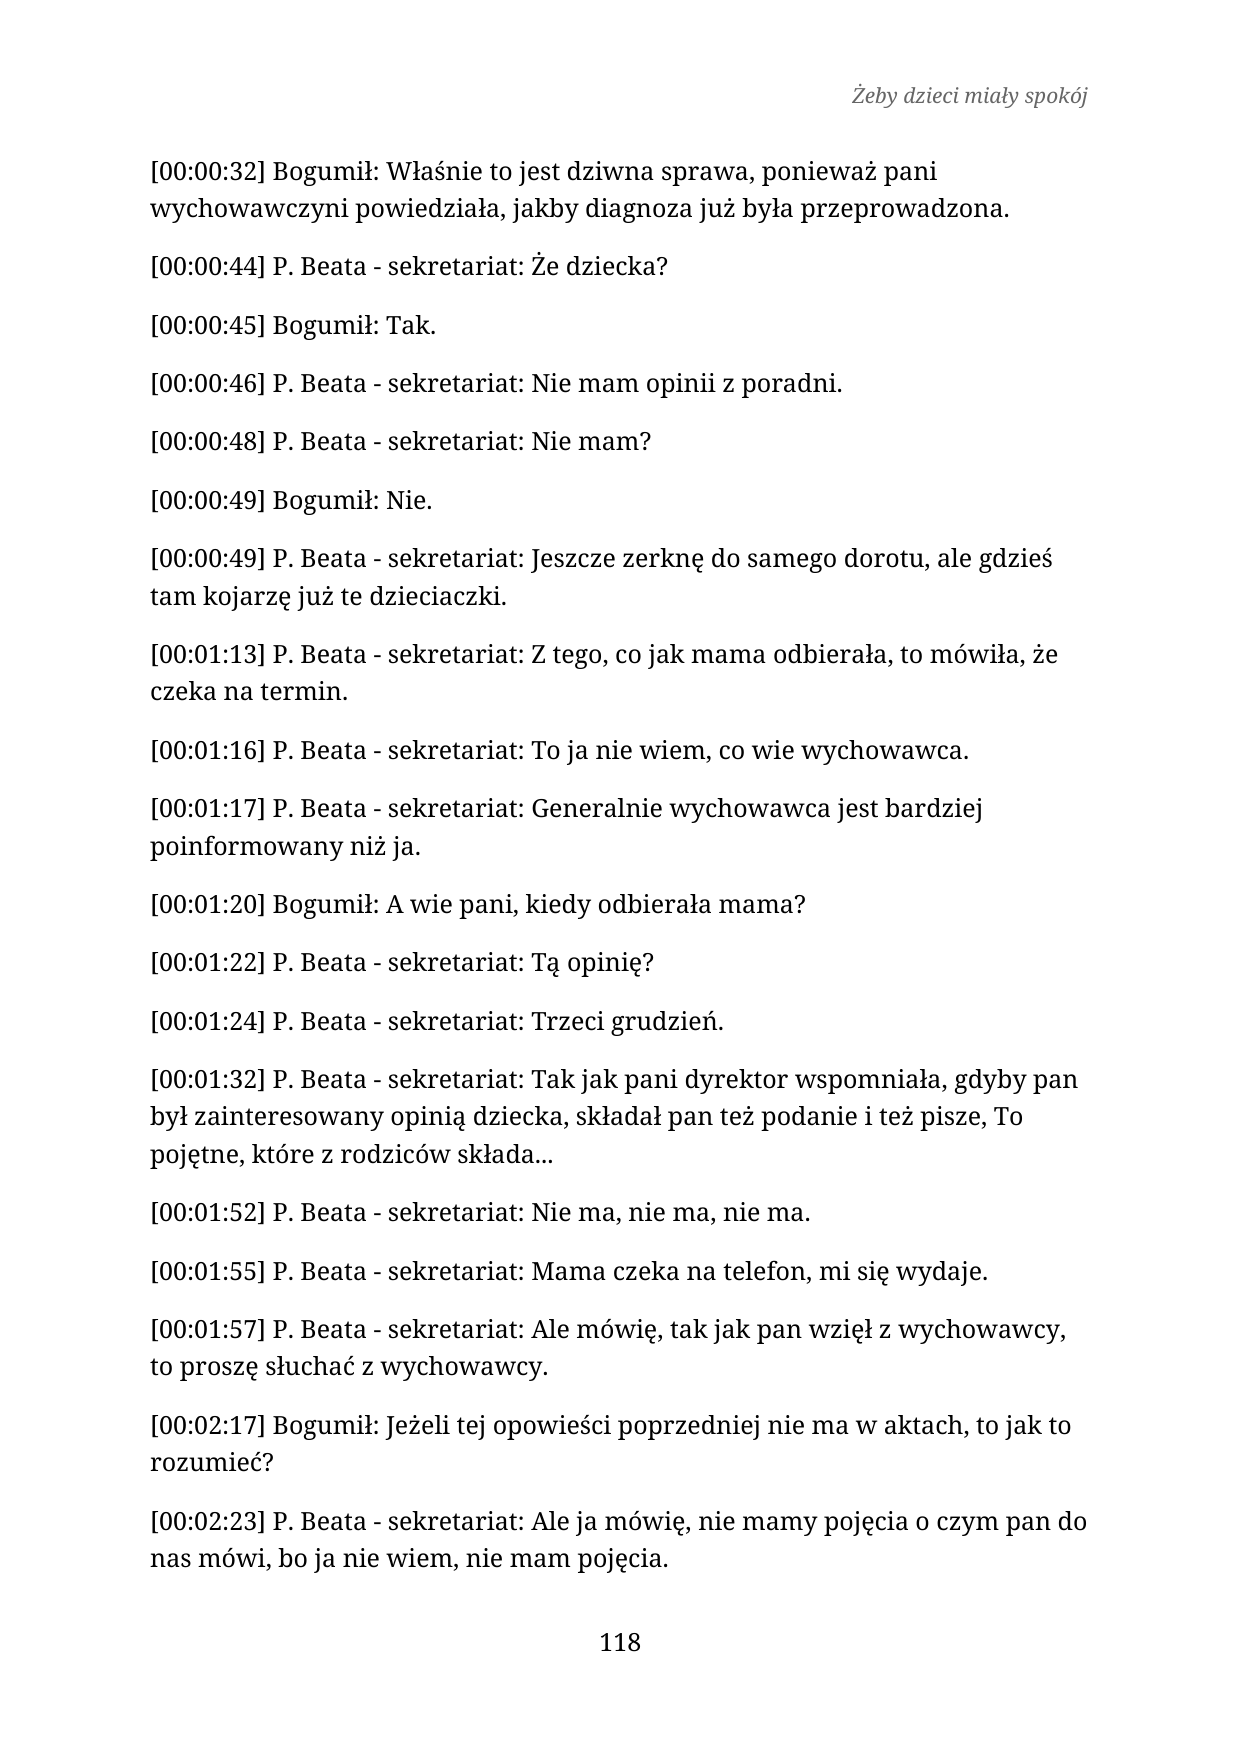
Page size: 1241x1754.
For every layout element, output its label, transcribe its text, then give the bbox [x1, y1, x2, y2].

text [00:01:24] P. Beata - sekretariat: Trzeci grudzień. [150, 1000, 1090, 1037]
text [00:01:22] P. Beata - sekretariat: Tą opinię? [150, 942, 1090, 979]
text [00:00:49] P. Beata - sekretariat: Jeszcze zerknę do samego dorotu, ale gdzieś tam kojarzę już te dzieciaczki. [150, 537, 1090, 612]
text [00:00:49] Bogumił: Nie. [150, 479, 1090, 517]
text [00:01:52] P. Beata - sekretariat: Nie ma, nie ma, nie ma. [150, 1192, 1090, 1229]
text [00:01:20] Bogumił: A wie pani, kiedy odbierała mama? [150, 883, 1090, 921]
text [00:01:13] P. Beata - sekretariat: Z tego, co jak mama odbierała, to mówiła, że czeka na termin. [150, 633, 1090, 708]
text [00:00:46] P. Beata - sekretariat: Nie mam opinii z poradni. [150, 362, 1090, 400]
text [00:02:17] Bogumił: Jeżeli tej opowieści poprzedniej nie ma w aktach, to jak to rozumieć? [150, 1404, 1090, 1479]
text [00:01:16] P. Beata - sekretariat: To ja nie wiem, co wie wychowawca. [150, 729, 1090, 767]
text [00:01:57] P. Beata - sekretariat: Ale mówię, tak jak pan wzięł z wychowawcy, to proszę słuchać z wychowawcy. [150, 1308, 1090, 1383]
text [00:00:45] Bogumił: Tak. [150, 304, 1090, 342]
text [00:00:44] P. Beata - sekretariat: Że dziecka? [150, 246, 1090, 283]
text [00:00:32] Bogumił: Właśnie to jest dziwna sprawa, ponieważ pani wychowawczyni powiedziała, jakby diagnoza już była przeprowadzona. [150, 150, 1090, 225]
text [00:02:23] P. Beata - sekretariat: Ale ja mówię, nie mamy pojęcia o czym pan do nas mówi, bo ja nie wiem, nie mam pojęcia. [150, 1500, 1090, 1575]
text [00:01:17] P. Beata - sekretariat: Generalnie wychowawca jest bardziej poinformowany niż ja. [150, 787, 1090, 862]
text [00:00:48] P. Beata - sekretariat: Nie mam? [150, 421, 1090, 458]
text [00:01:55] P. Beata - sekretariat: Mama czeka na telefon, mi się wydaje. [150, 1250, 1090, 1287]
text [00:01:32] P. Beata - sekretariat: Tak jak pani dyrektor wspomniała, gdyby pan był zainteresowany opinią dziecka, składał pan też podanie i też pisze, To pojętne, które z rodziców składa... [150, 1058, 1090, 1171]
